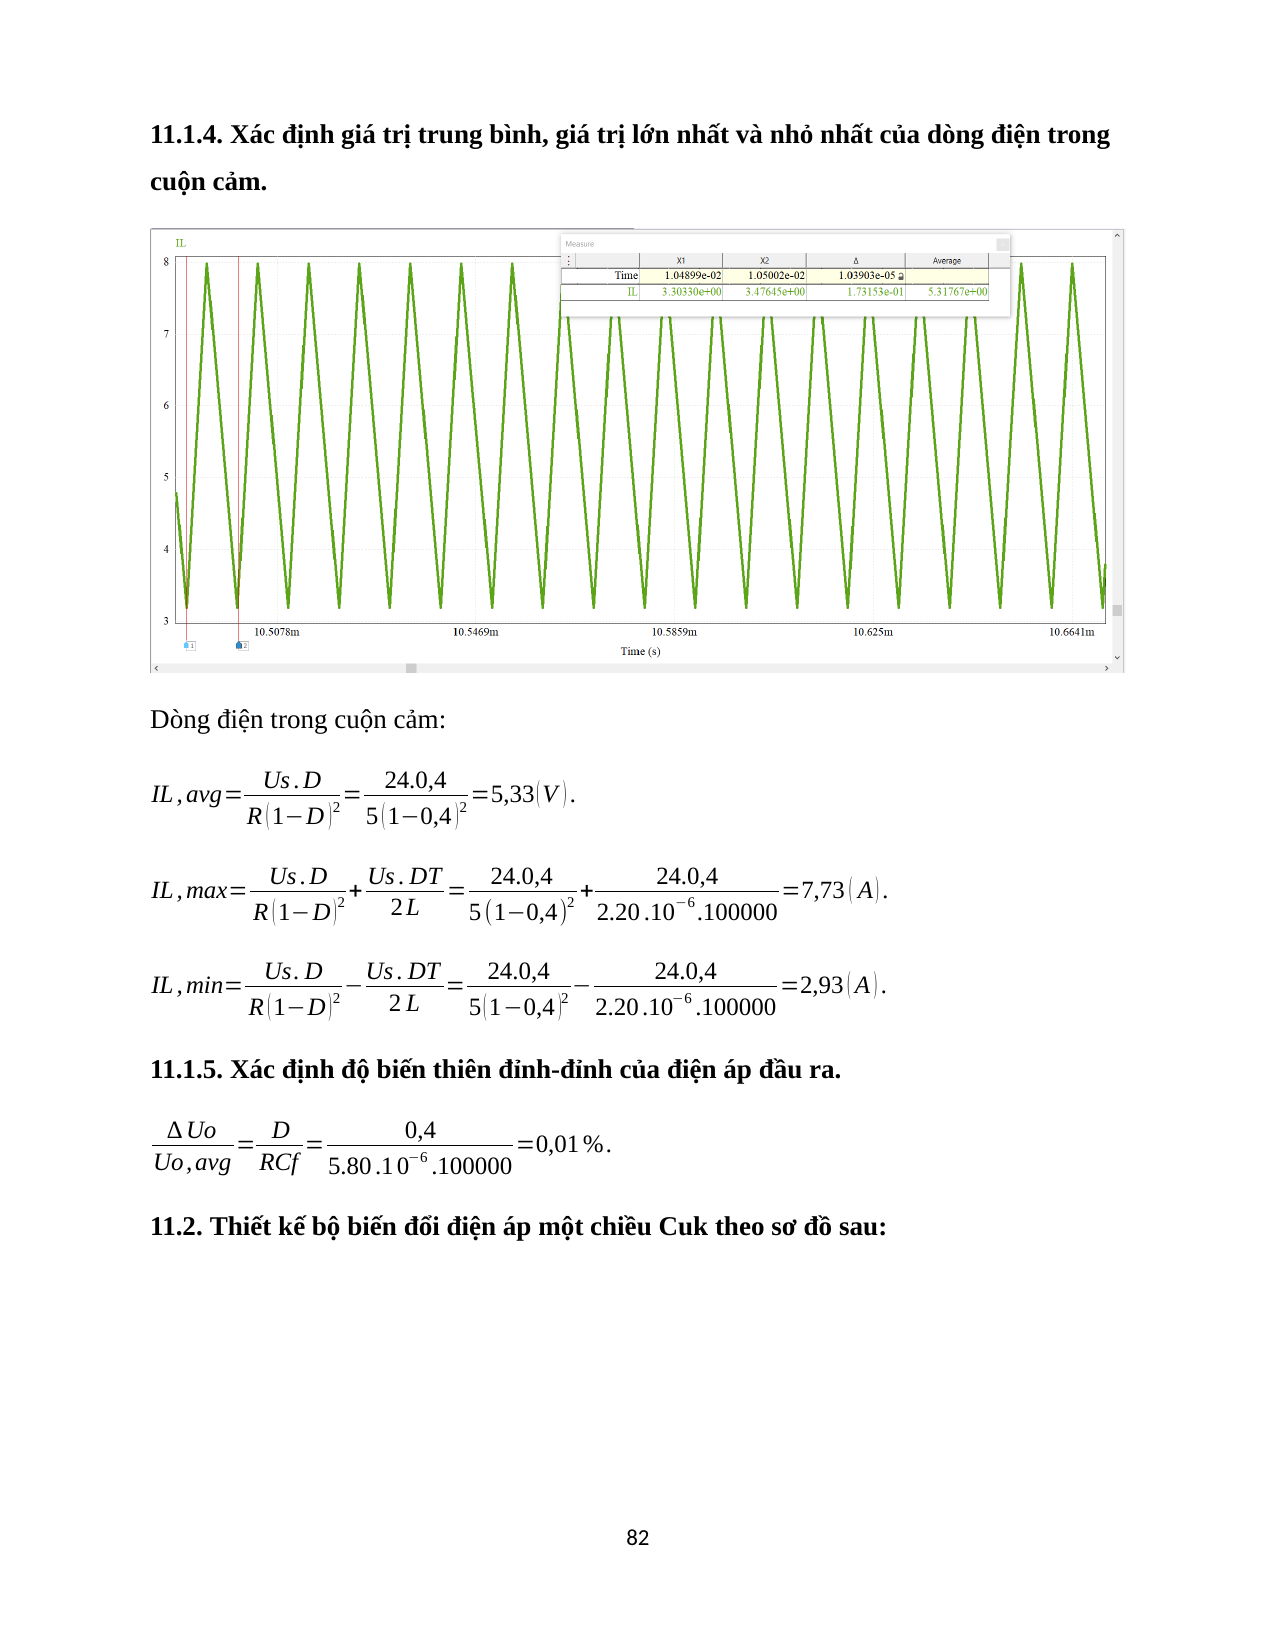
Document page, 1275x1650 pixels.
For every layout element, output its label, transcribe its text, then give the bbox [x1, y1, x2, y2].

text Dòng điện trong cuộn cảm: [150, 703, 1125, 735]
text 11.2. Thiết kế bộ biến đổi điện áp một chiều Cuk theo sơ đồ sau: [150, 1210, 1125, 1241]
text 11.1.5. Xác định độ biến thiên đỉnh-đỉnh của điện áp đầu ra. [150, 1053, 1125, 1084]
picture [150, 228, 1125, 673]
text 11.1.4. Xác định giá trị trung bình, giá trị lớn nhất và nhỏ nhất của dòng điện trong cuộn cảm. [150, 118, 1125, 196]
